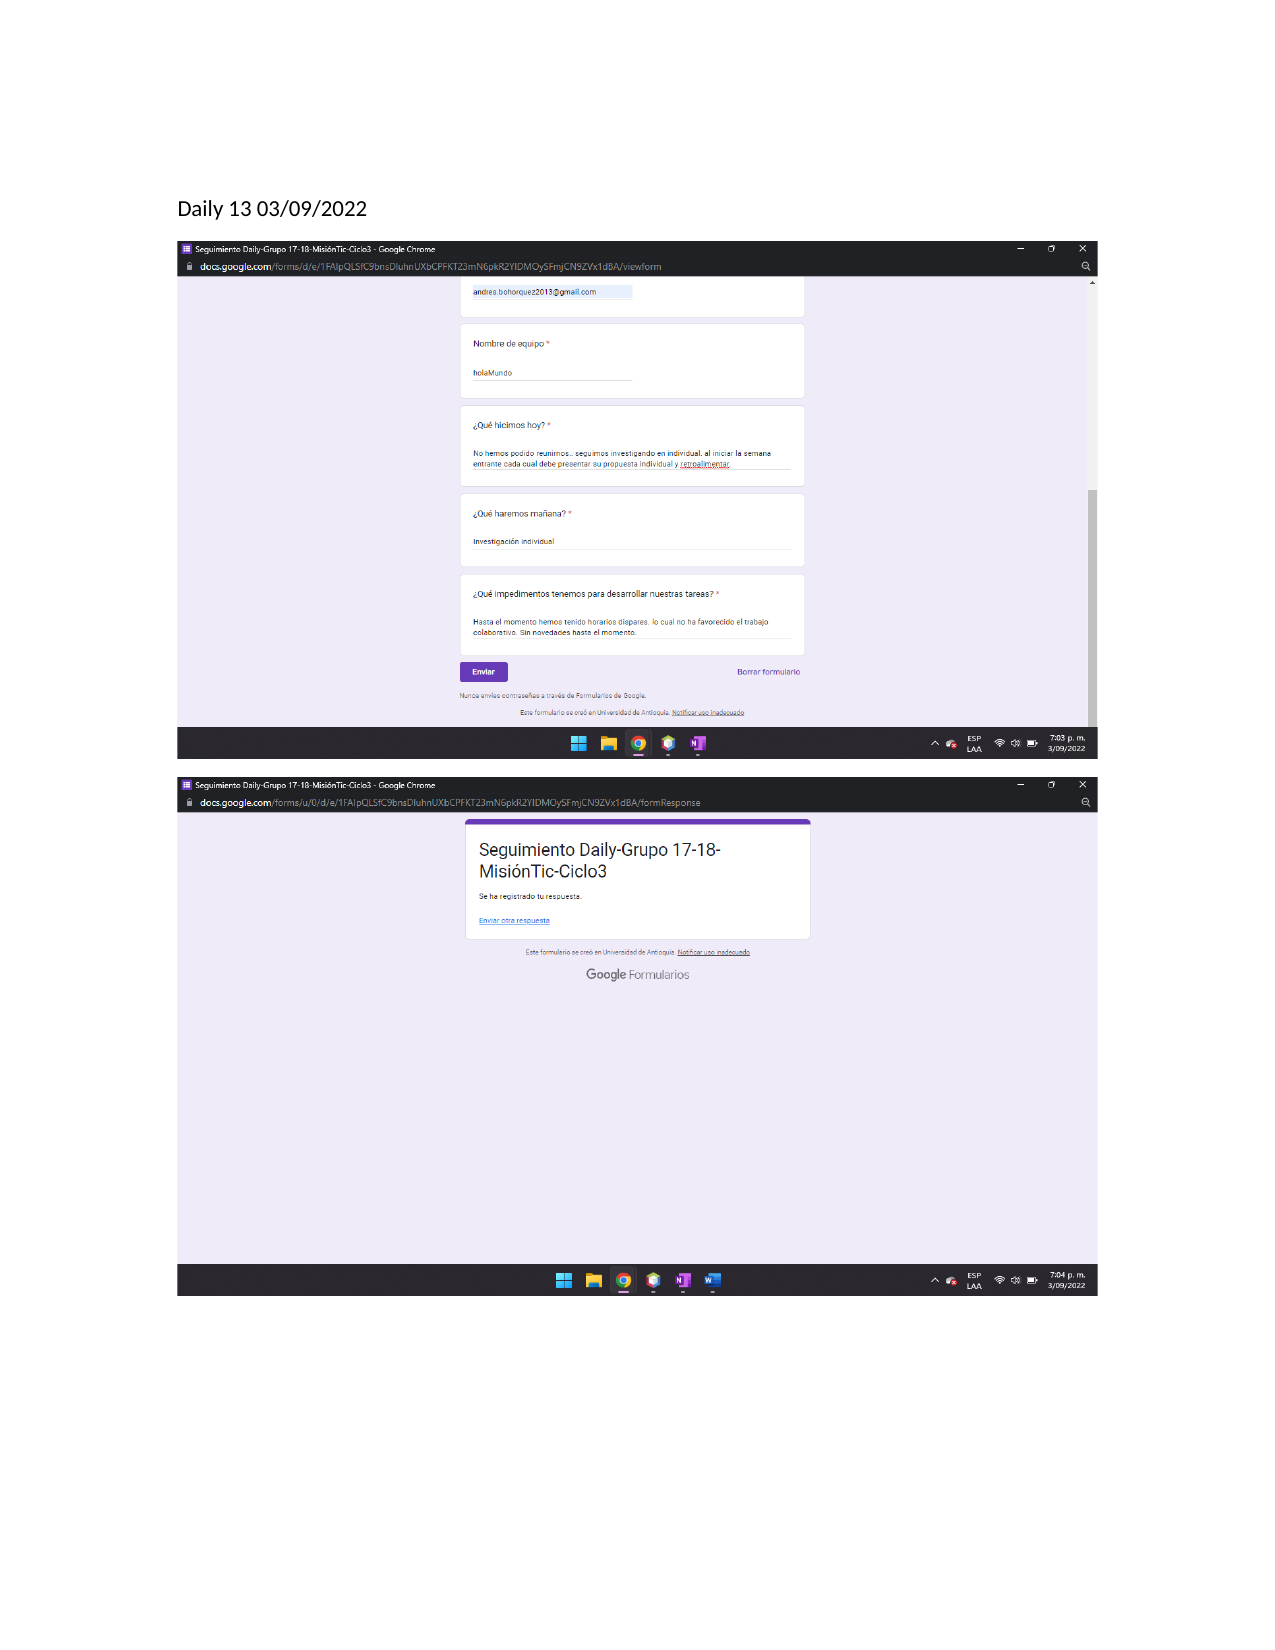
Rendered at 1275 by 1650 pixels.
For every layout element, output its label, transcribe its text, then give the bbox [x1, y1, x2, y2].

picture [177, 777, 1098, 1296]
text Daily 13 03/09/2022 [177, 194, 1098, 222]
picture [177, 241, 1098, 759]
